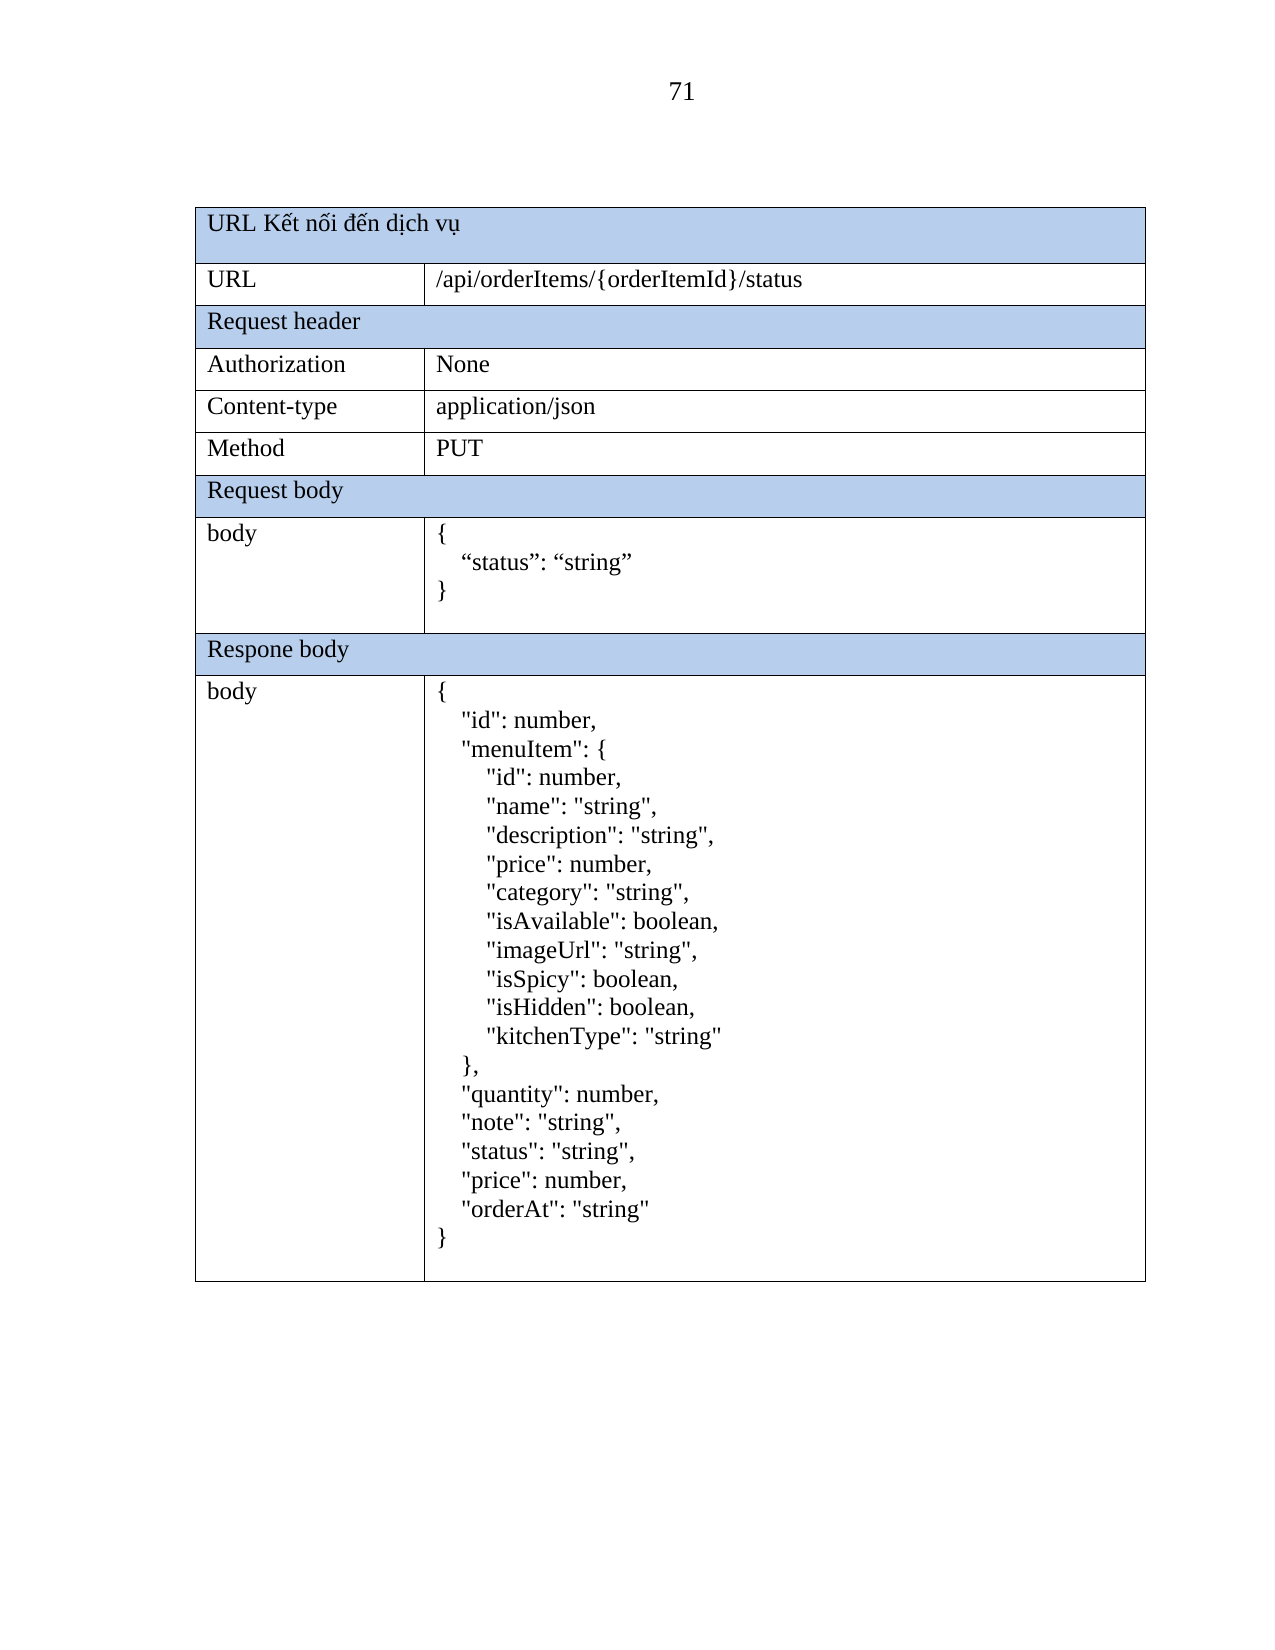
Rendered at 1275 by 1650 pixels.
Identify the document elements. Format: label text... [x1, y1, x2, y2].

table_cell Content-type [196, 391, 424, 432]
table_cell Authorization [196, 349, 424, 390]
table_cell None [425, 349, 1145, 390]
table_cell { "id": number, "menuItem": { "id": number, "name": "string", "description": "string", "price": number, "category": "string", "isAvailable": boolean, "imageUrl": "string", "isSpicy": boolean, "isHidden": boolean, "kitchenType": "string" }, "quantity": number, "note": "string", "status": "string", "price": number, "orderAt": "string" } [425, 676, 1145, 1281]
table_cell Respone body [196, 634, 1145, 675]
table_cell application/json [425, 391, 1145, 432]
table_cell PUT [425, 433, 1145, 474]
table_cell /api/orderItems/{orderItemId}/status [425, 264, 1145, 305]
table_header URL Kết nối đến dịch vụ [196, 208, 1145, 263]
table_cell URL [196, 264, 424, 305]
table_cell Request header [196, 306, 1145, 348]
table_cell { “status”: “string” } [425, 518, 1145, 633]
table_cell body [196, 676, 424, 1281]
table_cell Request body [196, 476, 1145, 517]
table_cell body [196, 518, 424, 633]
table_cell Method [196, 433, 424, 474]
